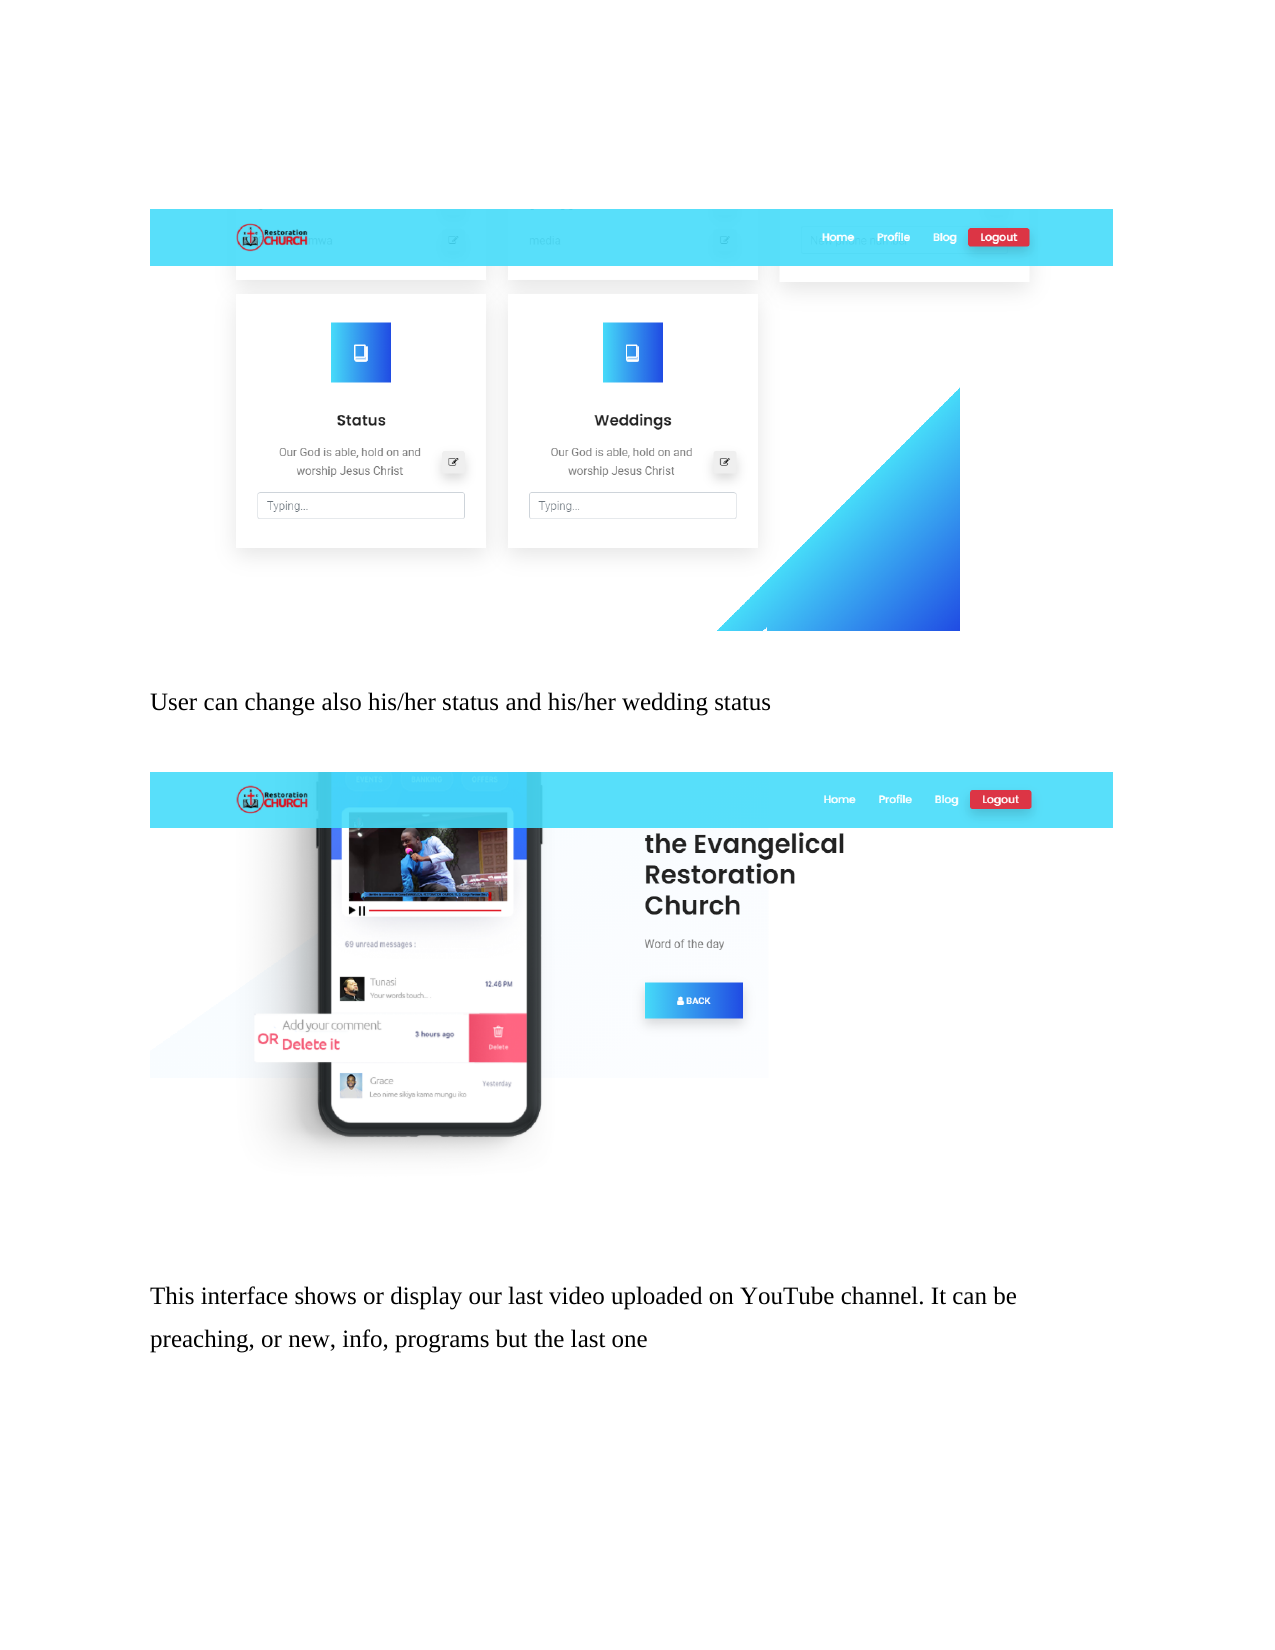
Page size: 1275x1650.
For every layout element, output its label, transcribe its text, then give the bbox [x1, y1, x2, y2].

picture [150, 772, 1113, 1226]
text This interface shows or display our last video uploaded on YouTube channel. It can be preaching, or new, info, programs but the last one [150, 1281, 1125, 1353]
text User can change also his/her status and his/her wedding status [150, 687, 1125, 716]
picture [150, 209, 1113, 632]
